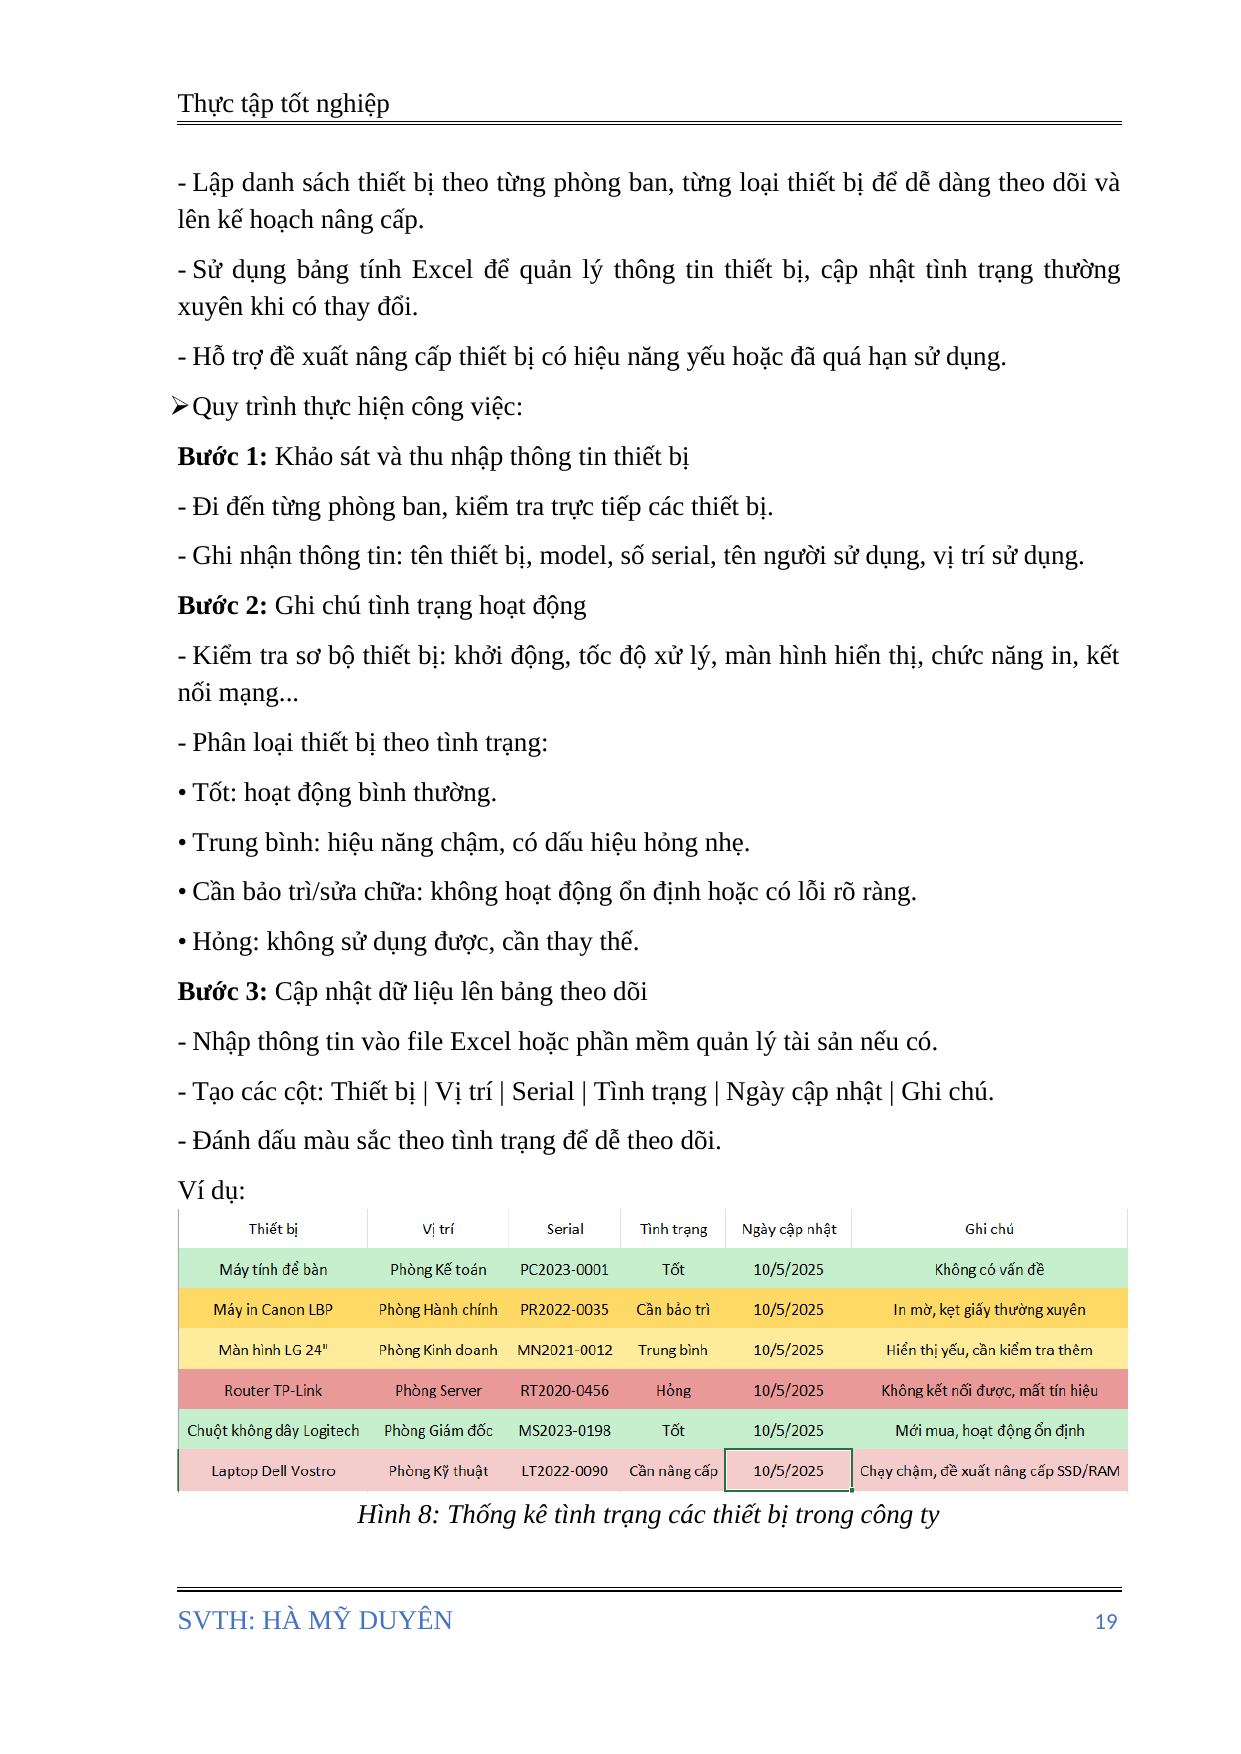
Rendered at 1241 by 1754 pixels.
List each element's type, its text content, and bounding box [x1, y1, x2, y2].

text Bước 1: Khảo sát và thu nhập thông tin thiết bị [177, 440, 1122, 471]
text - Sử dụng bảng tính Excel để quản lý thông tin thiết bị, cập nhật tình trạng thường xuyên khi có thay đổi. [177, 253, 1122, 321]
text - Kiểm tra sơ bộ thiết bị: khởi động, tốc độ xử lý, màn hình hiển thị, chức năng in, kết nối mạng... [177, 639, 1122, 707]
picture [177, 1209, 1129, 1493]
text - Tạo các cột: Thiết bị | Vị trí | Serial | Tình trạng | Ngày cập nhật | Ghi chú. [177, 1075, 1122, 1106]
text - Nhập thông tin vào file Excel hoặc phần mềm quản lý tài sản nếu có. [177, 1025, 1122, 1056]
text - Lập danh sách thiết bị theo từng phòng ban, từng loại thiết bị để dễ dàng theo dõi và lên kế hoạch nâng cấp. [177, 166, 1122, 234]
text - Hỗ trợ đề xuất nâng cấp thiết bị có hiệu năng yếu hoặc đã quá hạn sử dụng. [177, 340, 1122, 371]
list Quy trình thực hiện công việc: [169, 390, 1122, 421]
text • Tốt: hoạt động bình thường. [177, 776, 1122, 807]
text - Ghi nhận thông tin: tên thiết bị, model, số serial, tên người sử dụng, vị trí sử dụng. [177, 539, 1122, 571]
text - Đi đến từng phòng ban, kiểm tra trực tiếp các thiết bị. [177, 490, 1122, 521]
text Hình 8: Thống kê tình trạng các thiết bị trong công ty [177, 1493, 1122, 1530]
text • Cần bảo trì/sửa chữa: không hoạt động ổn định hoặc có lỗi rõ ràng. [177, 876, 1122, 907]
text • Hỏng: không sử dụng được, cần thay thế. [177, 925, 1122, 956]
text Bước 2: Ghi chú tình trạng hoạt động [177, 589, 1122, 620]
text - Phân loại thiết bị theo tình trạng: [177, 726, 1122, 757]
text - Đánh dấu màu sắc theo tình trạng để dễ theo dõi. [177, 1124, 1122, 1156]
text Bước 3: Cập nhật dữ liệu lên bảng theo dõi [177, 975, 1122, 1006]
text • Trung bình: hiệu năng chậm, có dấu hiệu hỏng nhẹ. [177, 826, 1122, 857]
text Ví dụ: [177, 1174, 1122, 1205]
